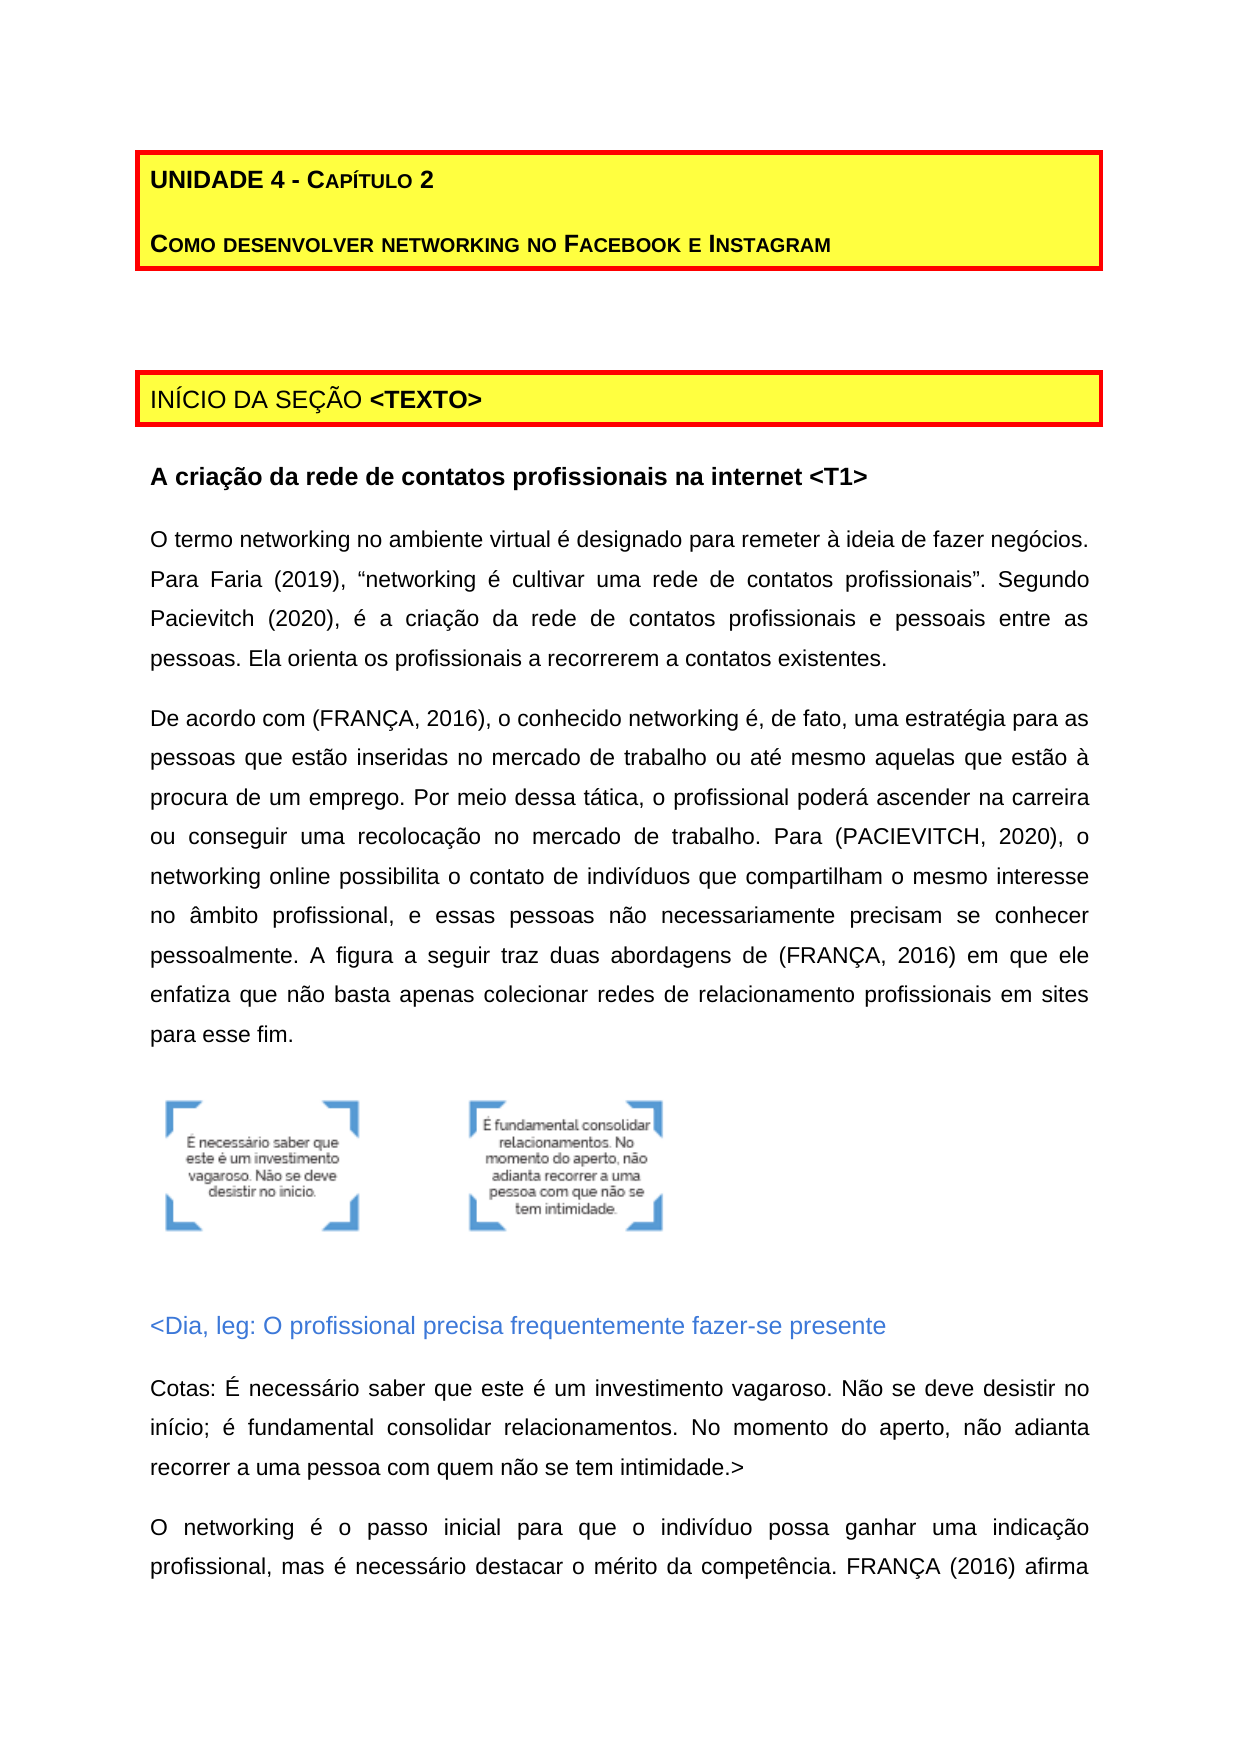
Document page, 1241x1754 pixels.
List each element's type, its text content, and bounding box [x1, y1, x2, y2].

text A criação da rede de contatos profissionais na internet <T1> [150, 462, 1090, 491]
text <Dia, leg: O profissional precisa frequentemente fazer-se presente [150, 1311, 1090, 1339]
picture [150, 1081, 696, 1238]
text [150, 1514, 1090, 1580]
text De acordo com (FRANÇA, 2016), o conhecido networking é, de fato, uma estratégia para as pessoas que estão inseridas no mercado de trabalho ou até mesmo aquelas que estão à procura de um emprego. Por meio dessa tática, o profissional poderá ascender na carreira ou conseguir uma recolocação no mercado de trabalho. Para (PACIEVITCH, 2020), o networking online possibilita o contato de indivíduos que compartilham o mesmo interesse no âmbito profissional, e essas pessoas não necessariamente precisam se conhecer pessoalmente. A figura a seguir traz duas abordagens de (FRANÇA, 2016) em que ele enfatiza que não basta apenas colecionar redes de relacionamento profissionais em sites para esse fim. [150, 705, 1090, 1047]
subtitle UNIDADE 4 - Capítulo 2 [140, 155, 1099, 194]
text Cotas: É necessário saber que este é um investimento vagaroso. Não se deve desistir no início; é fundamental consolidar relacionamentos. No momento do aperto, não adianta recorrer a uma pessoa com quem não se tem intimidade.> [150, 1374, 1090, 1480]
subtitle Como desenvolver networking no Facebook e Instagram [140, 214, 1099, 266]
subtitle INÍCIO DA SEÇÃO <TEXTO> [140, 375, 1099, 422]
text O termo networking no ambiente virtual é designado para remeter à ideia de fazer negócios. Para Faria (2019), “networking é cultivar uma rede de contatos profissionais”. Segundo Pacievitch (2020), é a criação da rede de contatos profissionais e pessoais entre as pessoas. Ela orienta os profissionais a recorrerem a contatos existentes. [150, 526, 1090, 671]
